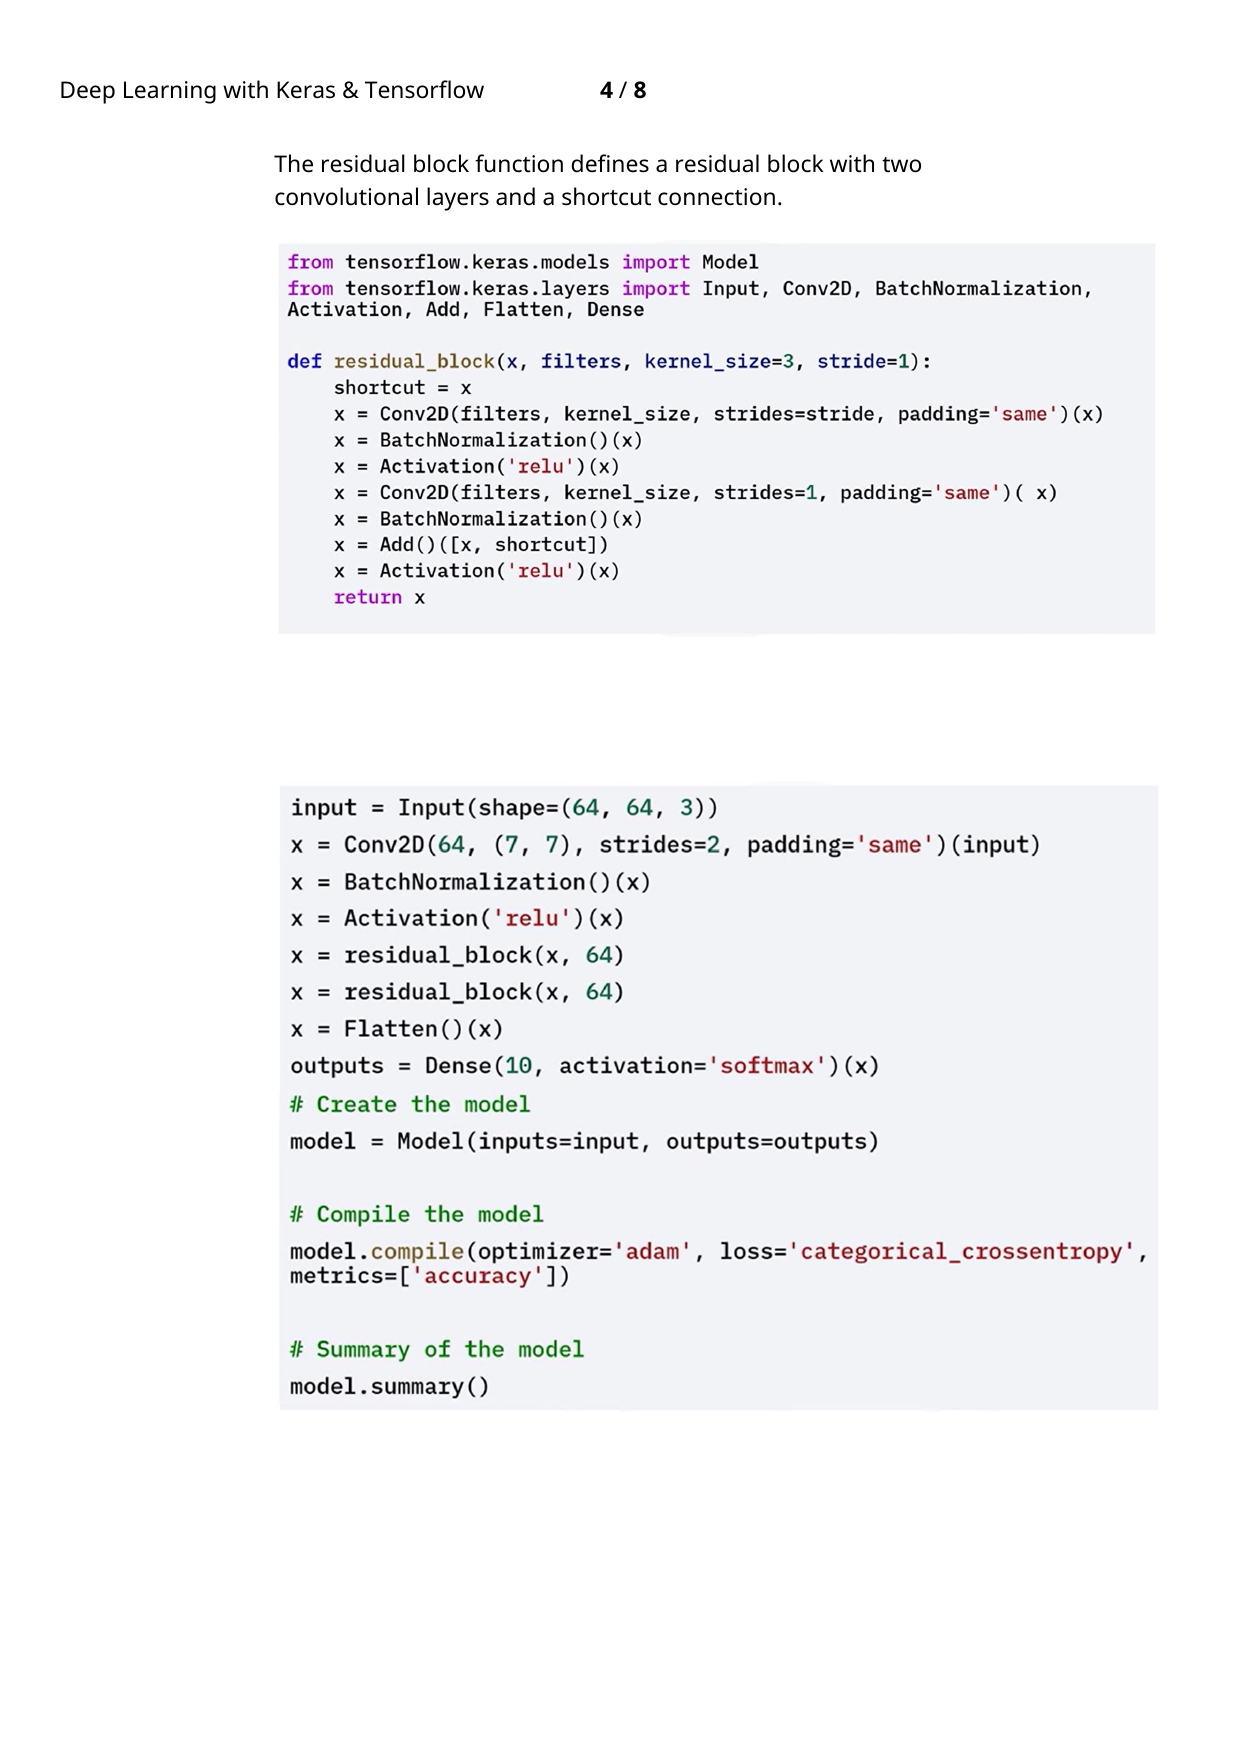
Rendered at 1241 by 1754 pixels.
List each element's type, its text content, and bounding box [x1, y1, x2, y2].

picture [274, 781, 1159, 1416]
text The residual block function defines a residual block with two convolutional layers and a shortcut connection. [274, 148, 1063, 213]
picture [274, 240, 1160, 637]
